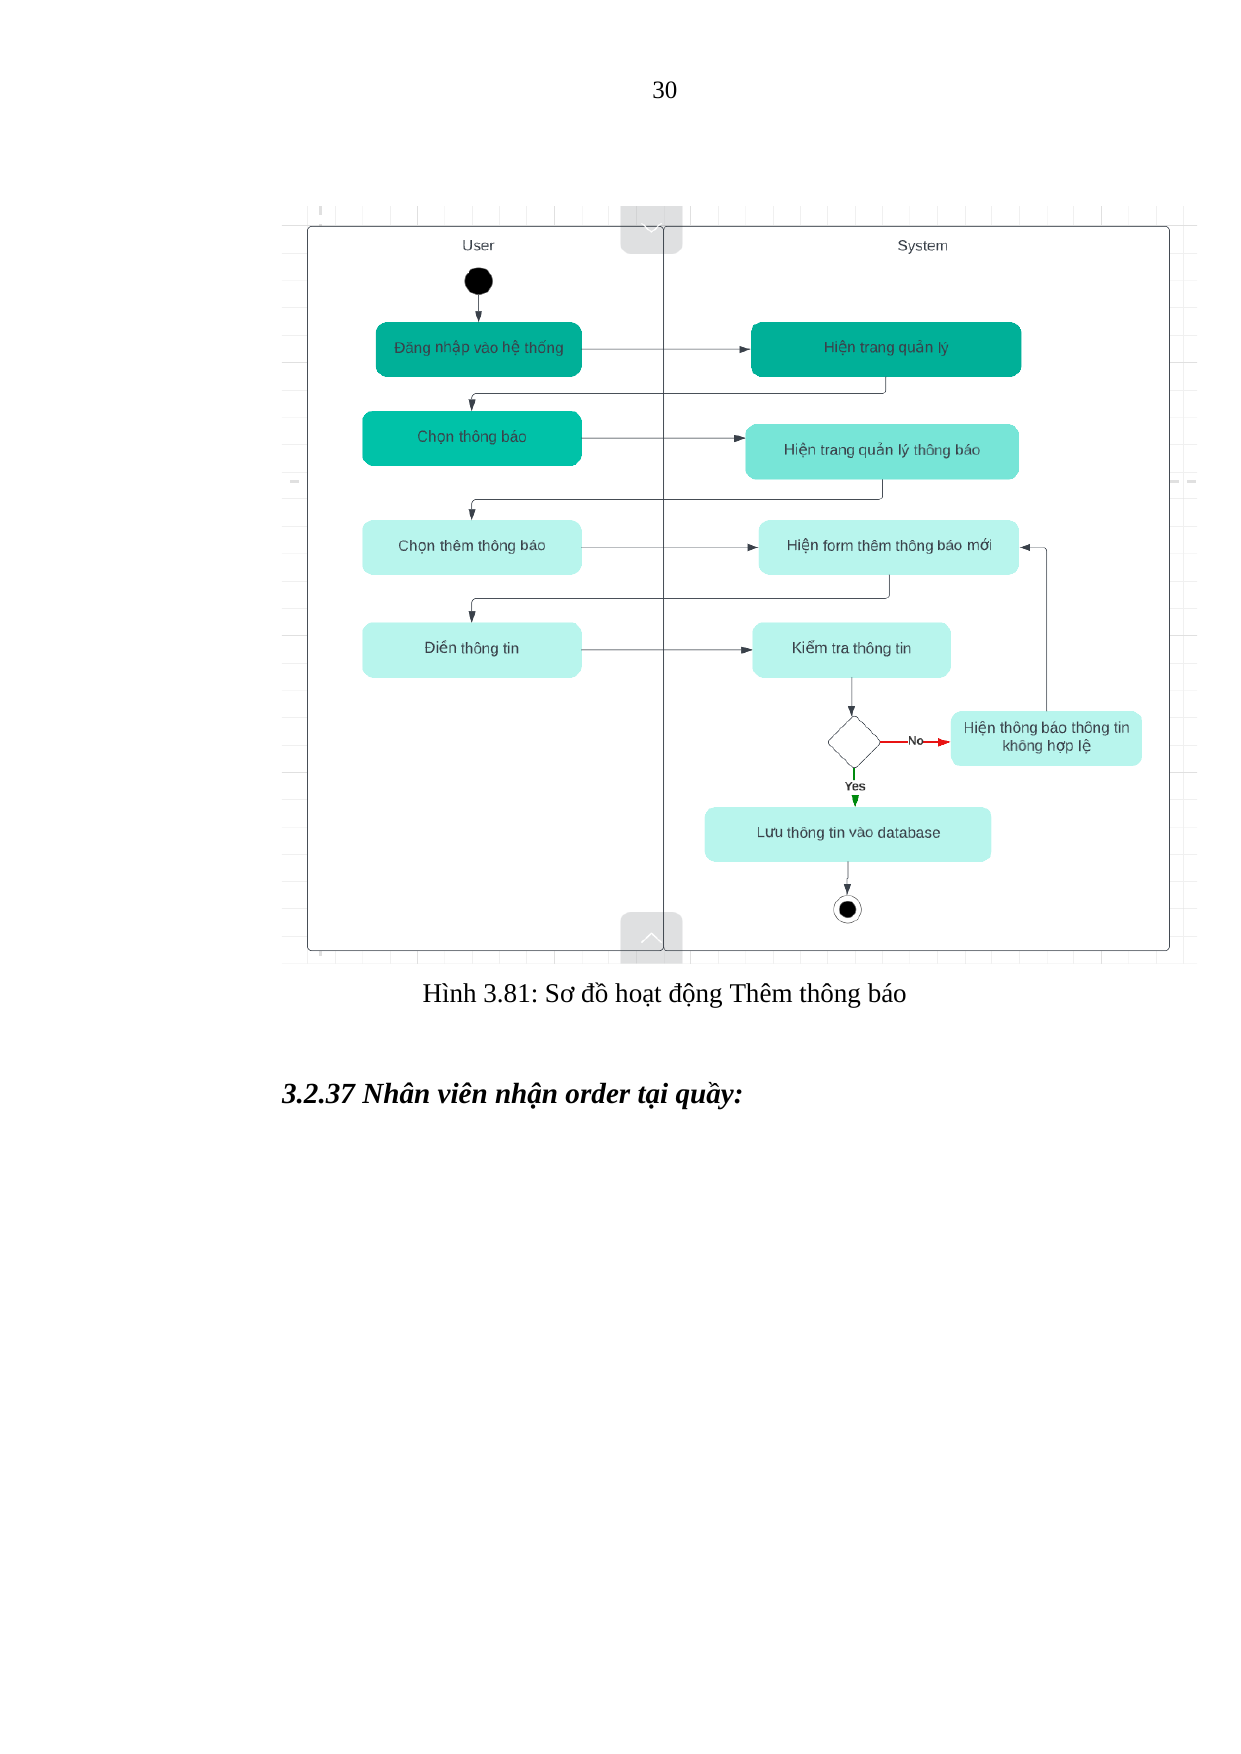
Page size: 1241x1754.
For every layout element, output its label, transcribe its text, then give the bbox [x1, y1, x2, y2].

text 3.2.37 Nhân viên nhận order tại quầy: [207, 1076, 1122, 1109]
text Hình 3.81: Sơ đồ hoạt động Thêm thông báo [207, 977, 1122, 1008]
picture [281, 206, 1198, 964]
